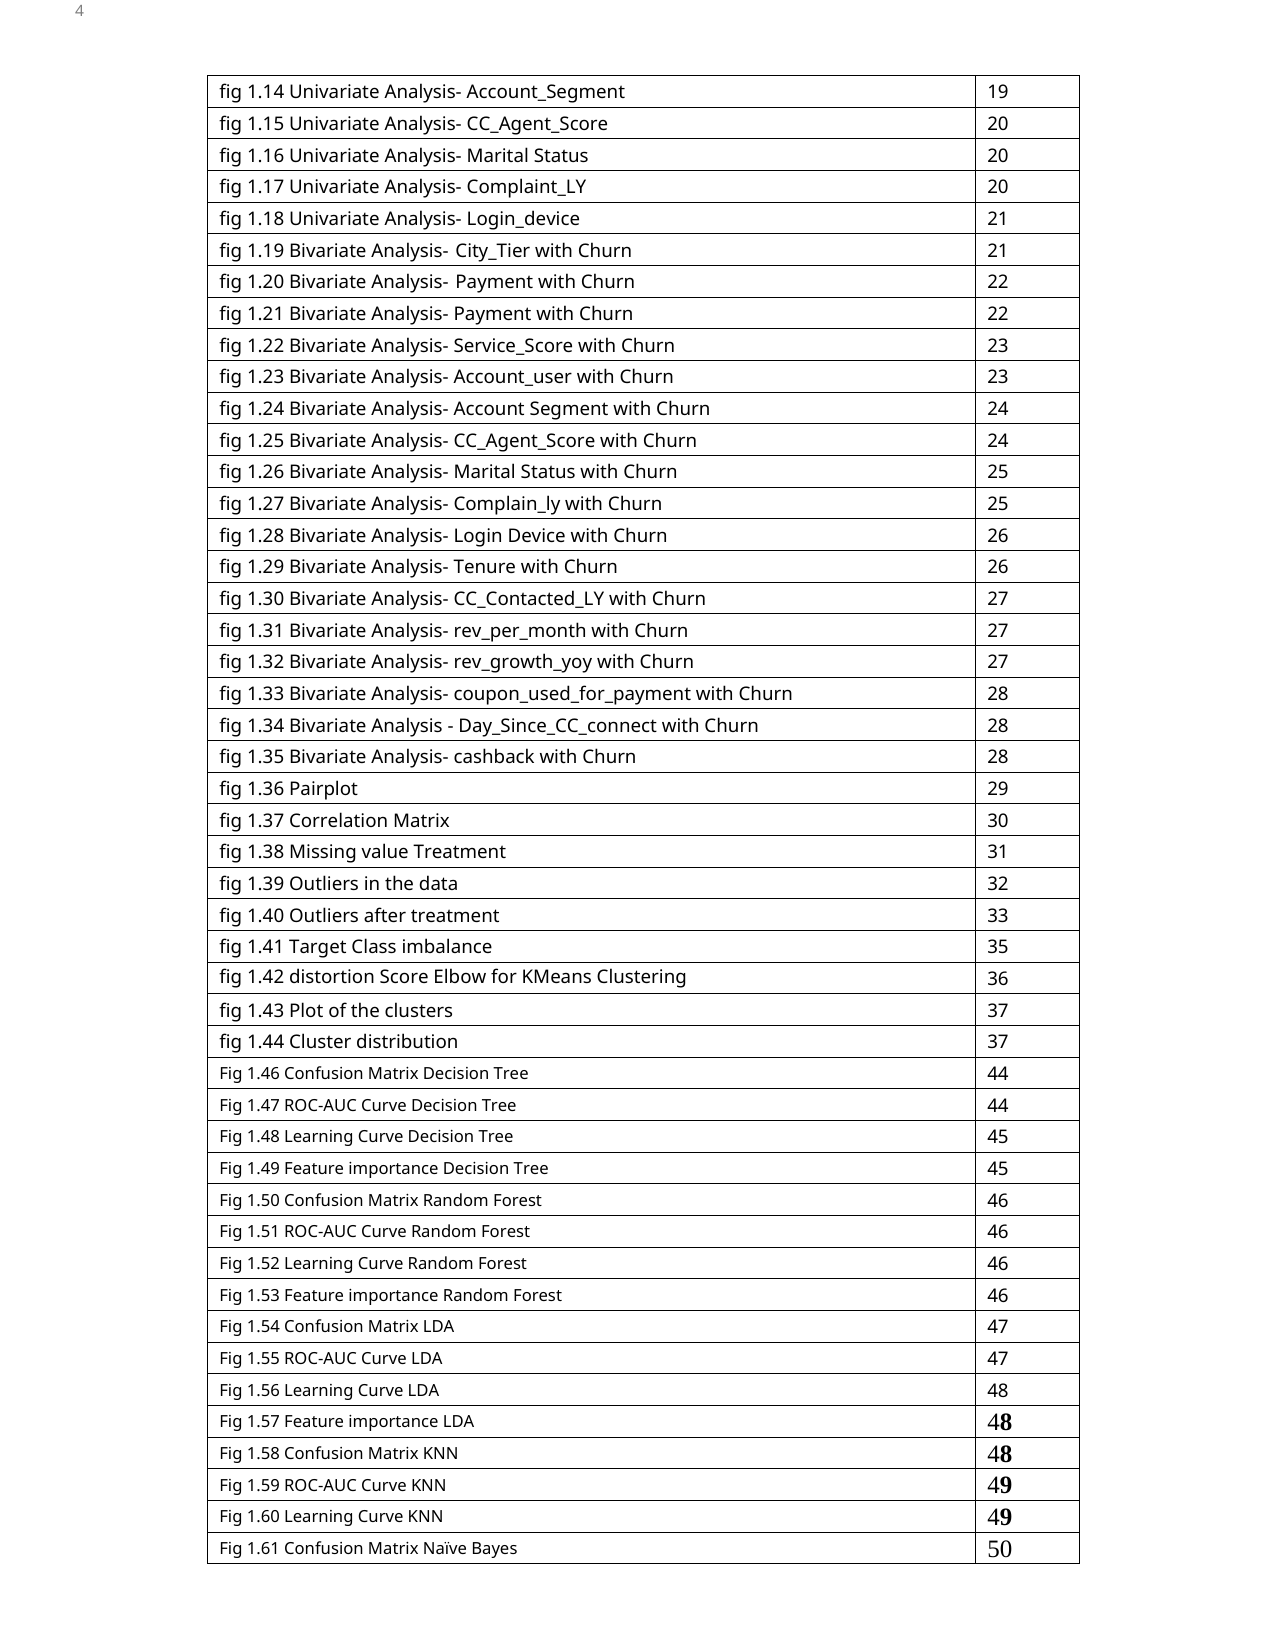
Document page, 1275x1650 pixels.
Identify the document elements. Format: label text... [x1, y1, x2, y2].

table_cell Fig 1.60 Learning Curve KNN [208, 1501, 975, 1532]
table_cell Fig 1.47 ROC-AUC Curve Decision Tree [208, 1089, 975, 1120]
table_cell Fig 1.52 Learning Curve Random Forest [208, 1248, 975, 1278]
table_cell fig 1.14 Univariate Analysis- Account_Segment [208, 76, 975, 107]
table_cell 47 [976, 1311, 1079, 1342]
table_cell fig 1.37 Correlation Matrix [208, 804, 975, 835]
table_cell fig 1.18 Univariate Analysis- Login_device [208, 203, 975, 233]
table_cell 46 [976, 1279, 1079, 1310]
table_cell 21 [976, 203, 1079, 233]
table_cell 37 [976, 1026, 1079, 1057]
table_cell 30 [976, 804, 1079, 835]
table_cell 44 [976, 1058, 1079, 1088]
table_cell fig 1.34 Bivariate Analysis - Day_Since_CC_connect with Churn [208, 709, 975, 740]
table_cell fig 1.19 Bivariate Analysis- City_Tier with Churn [208, 234, 975, 265]
table_cell 24 [976, 393, 1079, 423]
table_cell fig 1.36 Pairplot [208, 773, 975, 803]
table_cell 22 [976, 298, 1079, 328]
table_cell 33 [976, 899, 1079, 930]
table_cell 22 [976, 266, 1079, 297]
table_cell fig 1.41 Target Class imbalance [208, 931, 975, 962]
table_cell fig 1.29 Bivariate Analysis- Tenure with Churn [208, 551, 975, 582]
table_cell fig 1.32 Bivariate Analysis- rev_growth_yoy with Churn [208, 646, 975, 677]
table_cell 27 [976, 646, 1079, 677]
table_cell 48 [976, 1438, 1079, 1468]
table_cell 31 [976, 836, 1079, 867]
table_cell fig 1.43 Plot of the clusters [208, 994, 975, 1025]
table_cell fig 1.20 Bivariate Analysis- Payment with Churn [208, 266, 975, 297]
table_cell 50 [976, 1533, 1079, 1563]
table_cell Fig 1.51 ROC-AUC Curve Random Forest [208, 1216, 975, 1247]
table_cell fig 1.15 Univariate Analysis- CC_Agent_Score [208, 108, 975, 138]
table_cell fig 1.16 Univariate Analysis- Marital Status [208, 139, 975, 170]
table_cell fig 1.42 distortion Score Elbow for KMeans Clustering [208, 963, 975, 993]
table_cell 46 [976, 1184, 1079, 1215]
table_cell fig 1.28 Bivariate Analysis- Login Device with Churn [208, 519, 975, 550]
table_cell 21 [976, 234, 1079, 265]
table_cell 20 [976, 108, 1079, 138]
table_cell fig 1.25 Bivariate Analysis- CC_Agent_Score with Churn [208, 424, 975, 455]
table_cell 48 [976, 1406, 1079, 1437]
table_cell 23 [976, 329, 1079, 360]
table_cell 27 [976, 583, 1079, 613]
table_cell 27 [976, 614, 1079, 645]
table_cell 45 [976, 1121, 1079, 1152]
table_cell fig 1.22 Bivariate Analysis- Service_Score with Churn [208, 329, 975, 360]
table_cell 29 [976, 773, 1079, 803]
table_cell 47 [976, 1343, 1079, 1373]
table_cell 37 [976, 994, 1079, 1025]
table_cell fig 1.24 Bivariate Analysis- Account Segment with Churn [208, 393, 975, 423]
table_cell 45 [976, 1153, 1079, 1183]
table_cell 35 [976, 931, 1079, 962]
table_cell fig 1.30 Bivariate Analysis- CC_Contacted_LY with Churn [208, 583, 975, 613]
table_cell fig 1.23 Bivariate Analysis- Account_user with Churn [208, 361, 975, 392]
table_cell fig 1.31 Bivariate Analysis- rev_per_month with Churn [208, 614, 975, 645]
table_cell Fig 1.49 Feature importance Decision Tree [208, 1153, 975, 1183]
table_cell 24 [976, 424, 1079, 455]
table_cell Fig 1.46 Confusion Matrix Decision Tree [208, 1058, 975, 1088]
table_cell 46 [976, 1216, 1079, 1247]
table_cell Fig 1.54 Confusion Matrix LDA [208, 1311, 975, 1342]
table_cell 46 [976, 1248, 1079, 1278]
table_cell 28 [976, 678, 1079, 708]
table_cell fig 1.38 Missing value Treatment [208, 836, 975, 867]
table_cell 23 [976, 361, 1079, 392]
table_cell Fig 1.50 Confusion Matrix Random Forest [208, 1184, 975, 1215]
table_cell 25 [976, 488, 1079, 518]
table_cell 49 [976, 1469, 1079, 1500]
table_cell 26 [976, 519, 1079, 550]
table_cell 20 [976, 139, 1079, 170]
table_cell fig 1.27 Bivariate Analysis- Complain_ly with Churn [208, 488, 975, 518]
table_cell Fig 1.57 Feature importance LDA [208, 1406, 975, 1437]
table_cell fig 1.39 Outliers in the data [208, 868, 975, 898]
table_cell 48 [976, 1374, 1079, 1405]
table_cell Fig 1.58 Confusion Matrix KNN [208, 1438, 975, 1468]
table_cell fig 1.17 Univariate Analysis- Complaint_LY [208, 171, 975, 202]
table_cell Fig 1.55 ROC-AUC Curve LDA [208, 1343, 975, 1373]
table_cell fig 1.33 Bivariate Analysis- coupon_used_for_payment with Churn [208, 678, 975, 708]
table_cell 19 [976, 76, 1079, 107]
table_cell 49 [976, 1501, 1079, 1532]
table_cell 32 [976, 868, 1079, 898]
table_cell 36 [976, 963, 1079, 993]
table_cell Fig 1.53 Feature importance Random Forest [208, 1279, 975, 1310]
table_cell 26 [976, 551, 1079, 582]
table_cell Fig 1.56 Learning Curve LDA [208, 1374, 975, 1405]
table_cell fig 1.40 Outliers after treatment [208, 899, 975, 930]
table_cell Fig 1.59 ROC-AUC Curve KNN [208, 1469, 975, 1500]
table_cell 25 [976, 456, 1079, 487]
table_cell 20 [976, 171, 1079, 202]
table_cell fig 1.26 Bivariate Analysis- Marital Status with Churn [208, 456, 975, 487]
table_cell fig 1.44 Cluster distribution [208, 1026, 975, 1057]
table_cell fig 1.21 Bivariate Analysis- Payment with Churn [208, 298, 975, 328]
table_cell Fig 1.61 Confusion Matrix Naïve Bayes [208, 1533, 975, 1563]
table_cell Fig 1.48 Learning Curve Decision Tree [208, 1121, 975, 1152]
table_cell 44 [976, 1089, 1079, 1120]
table_cell 28 [976, 741, 1079, 772]
table_cell fig 1.35 Bivariate Analysis- cashback with Churn [208, 741, 975, 772]
table_cell 28 [976, 709, 1079, 740]
